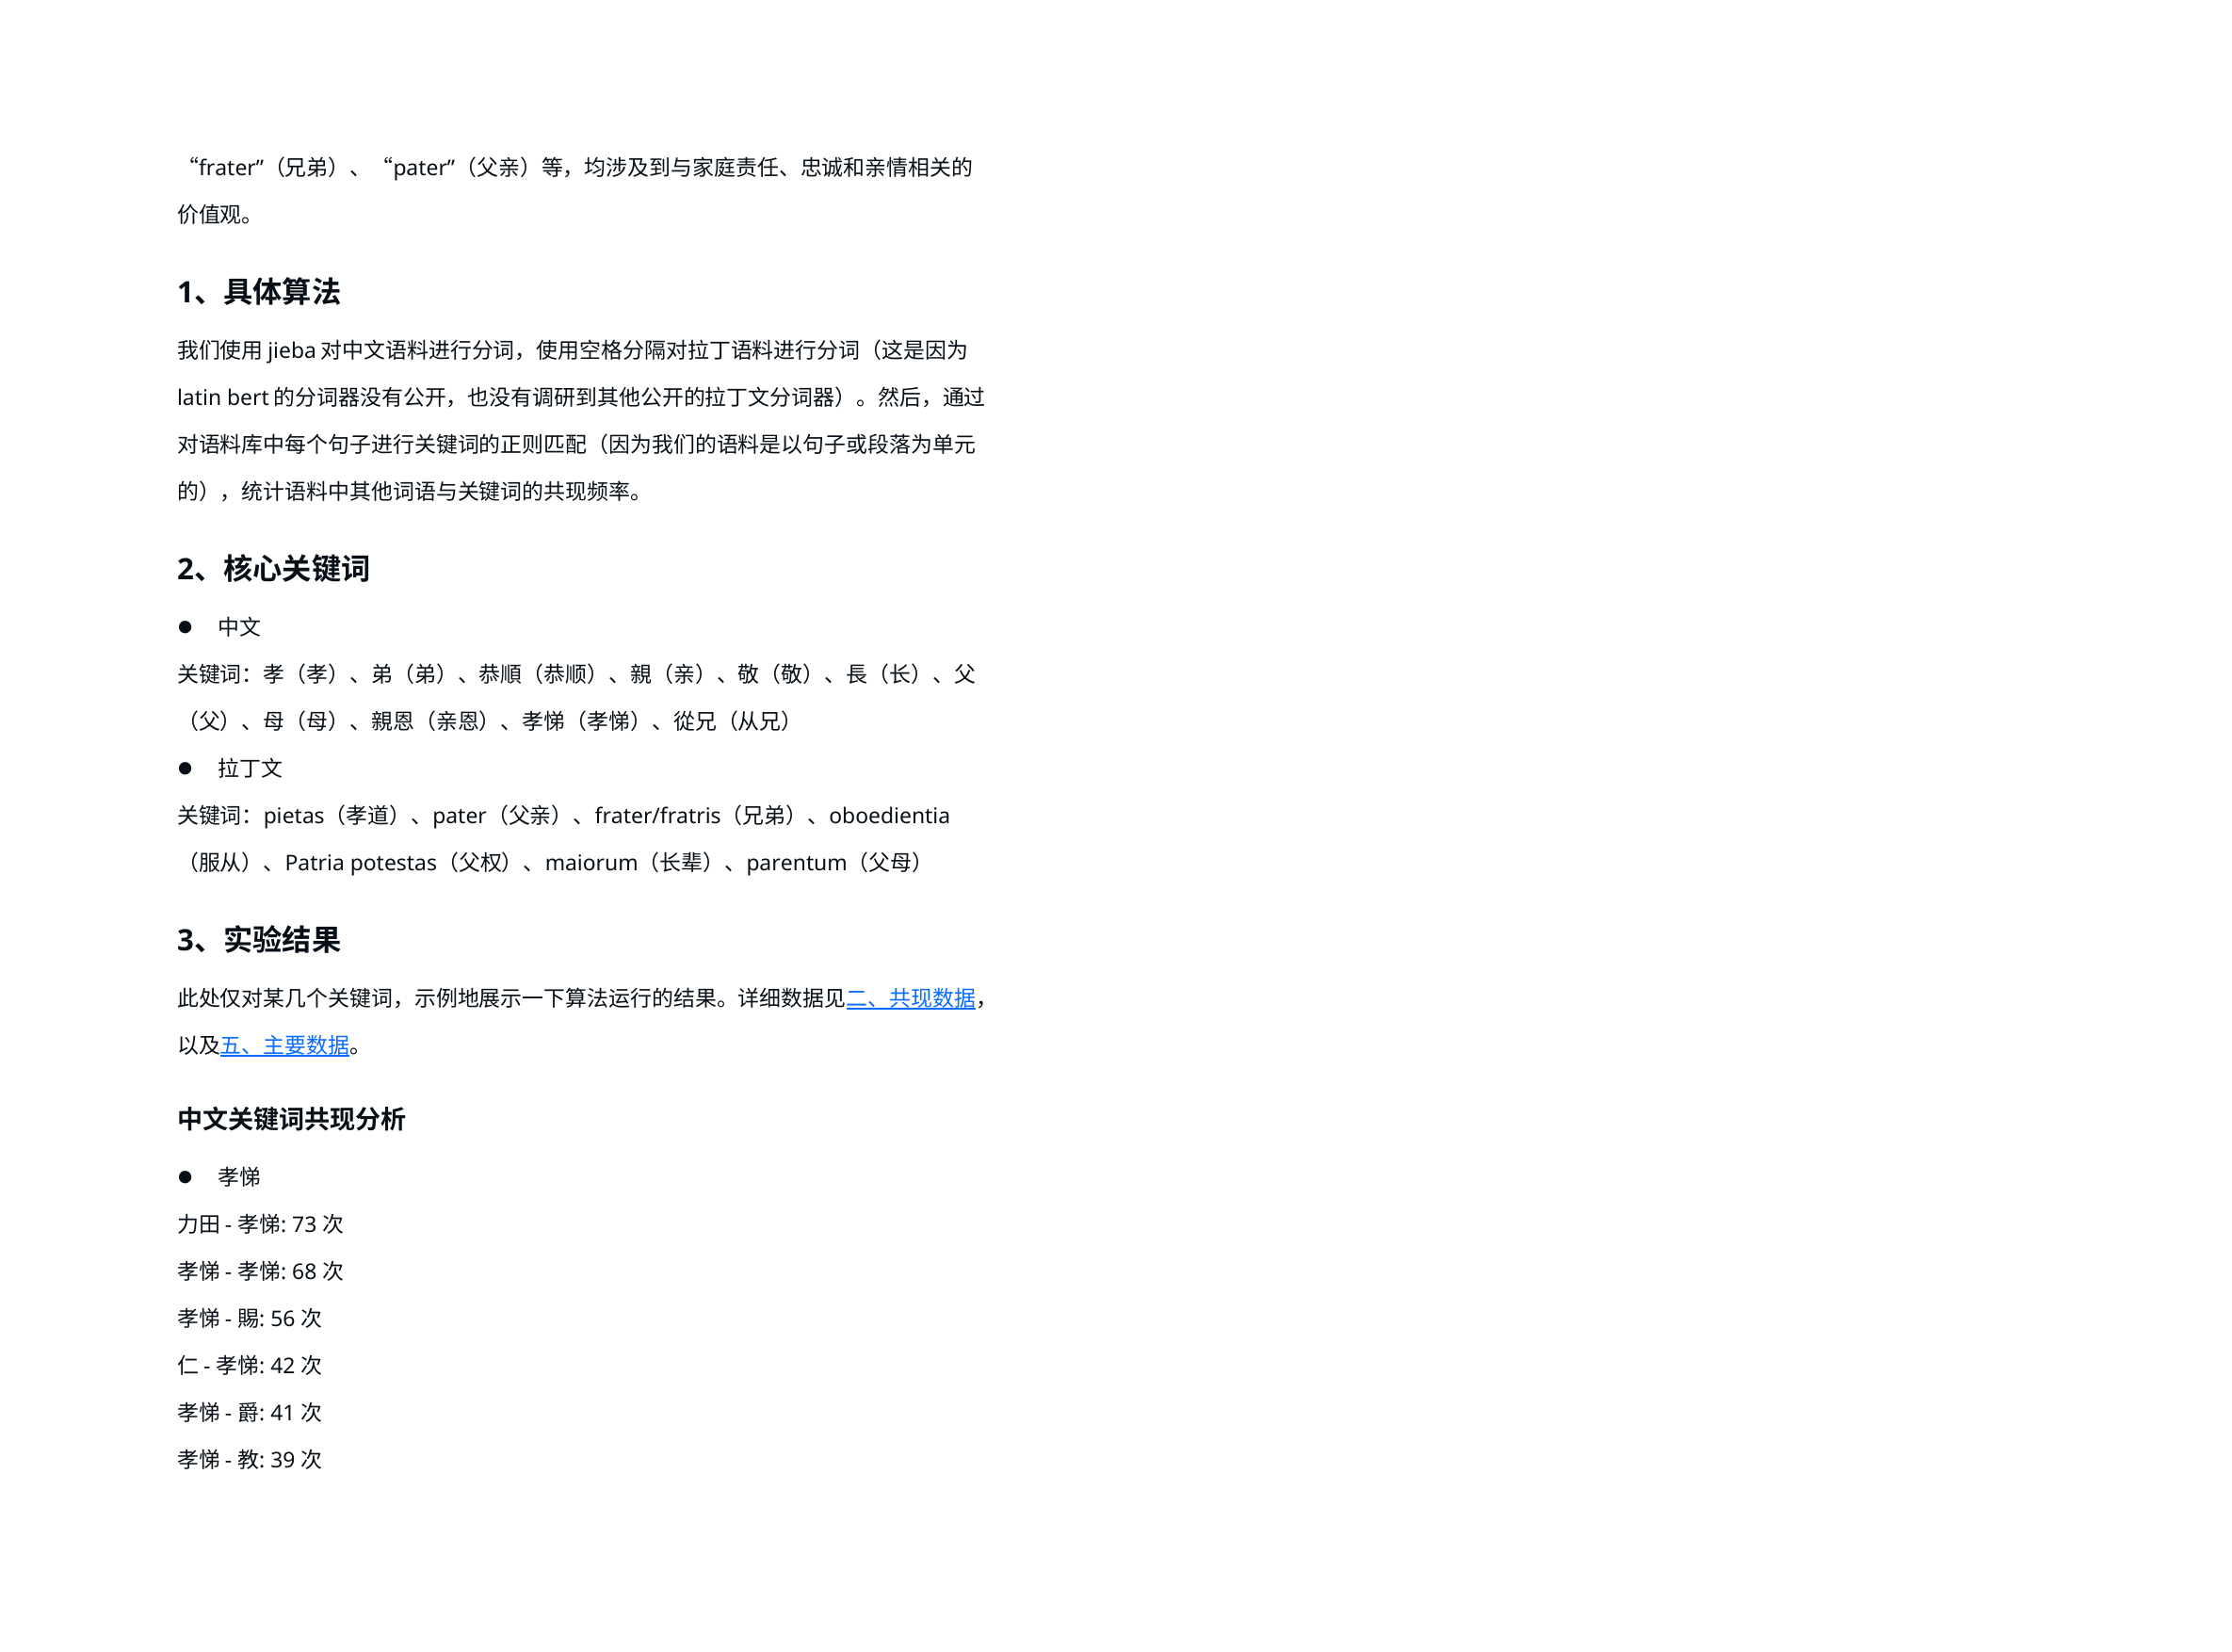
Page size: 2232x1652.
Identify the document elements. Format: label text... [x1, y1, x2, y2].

text 关键词：pietas（孝道）、pater（父亲）、frater/fratris（兄弟）、oboedientia（服从）、Patria potestas（父权）、maiorum（长辈）、parentum（父母） [177, 790, 991, 884]
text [177, 143, 991, 237]
text 孝悌 - 賜: 56 次 [177, 1294, 991, 1341]
text 关键词：孝（孝）、弟（弟）、恭順（恭顺）、親（亲）、敬（敬）、長（长）、父（父）、母（母）、親恩（亲恩）、孝悌（孝悌）、從兄（从兄） [177, 649, 991, 743]
text 孝悌 - 教: 39 次 [177, 1435, 991, 1482]
text 此处仅对某几个关键词，示例地展示一下算法运行的结果。详细数据见二、共现数据，以及五、主要数据。 [177, 973, 991, 1067]
text 力田 - 孝悌: 73 次 [177, 1200, 991, 1247]
text 孝悌 - 爵: 41 次 [177, 1388, 991, 1435]
subtitle 3、实验结果 [177, 915, 991, 962]
list 拉丁文 [177, 743, 991, 790]
text 孝悌 - 孝悌: 68 次 [177, 1247, 991, 1294]
text 仁 - 孝悌: 42 次 [177, 1341, 991, 1388]
text 我们使用jieba对中文语料进行分词，使用空格分隔对拉丁语料进行分词（这是因为latin bert的分词器没有公开，也没有调研到其他公开的拉丁文分词器）。然后，通过对语料库中每个句子进行关键词的正则匹配（因为我们的语料是以句子或段落为单元的），统计语料中其他词语与关键词的共现频率。 [177, 326, 991, 514]
subtitle 2、核心关键词 [177, 543, 991, 591]
list 中文 [177, 602, 991, 649]
list 孝悌 [177, 1153, 991, 1200]
subtitle 1、具体算法 [177, 267, 991, 314]
subtitle 中文关键词共现分析 [177, 1093, 991, 1141]
